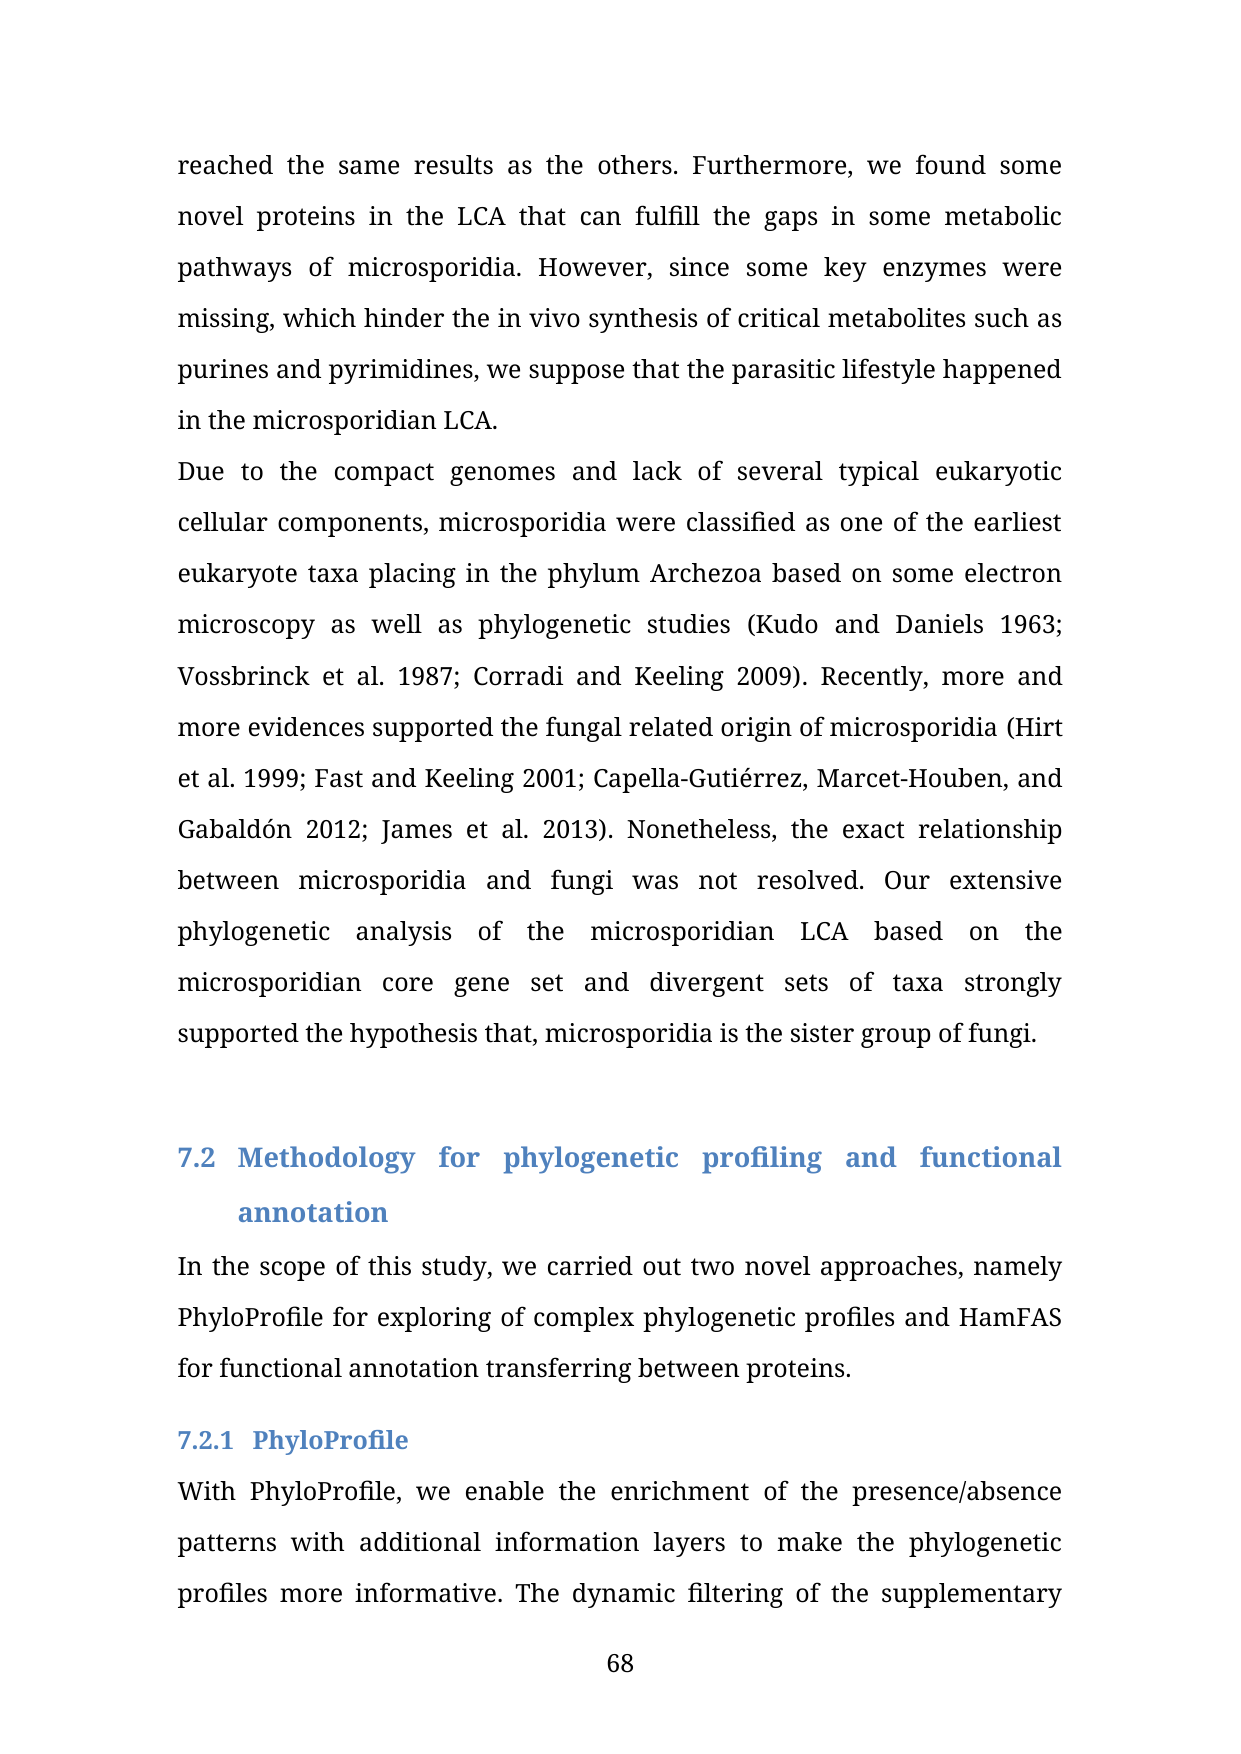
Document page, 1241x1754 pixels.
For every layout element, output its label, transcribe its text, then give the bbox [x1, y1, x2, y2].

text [177, 1474, 1063, 1610]
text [177, 148, 1063, 437]
subtitle PhyloProfile [177, 1423, 1063, 1457]
text Due to the compact genomes and lack of several typical eukaryotic cellular components, microsporidia were classified as one of the earliest eukaryote taxa placing in the phylum Archezoa based on some electron microscopy as well as phylogenetic studies (Kudo and Daniels 1963; Vossbrinck et al. 1987; Corradi and Keeling 2009). Recently, more and more evidences supported the fungal related origin of microsporidia (Hirt et al. 1999; Fast and Keeling 2001; Capella-Gutiérrez, Marcet-Houben, and Gabaldón 2012; James et al. 2013). Nonetheless, the exact relationship between microsporidia and fungi was not resolved. Our extensive phylogenetic analysis of the microsporidian LCA based on the microsporidian core gene set and divergent sets of taxa strongly supported the hypothesis that, microsporidia is the sister group of fungi. [177, 454, 1063, 1049]
text In the scope of this study, we carried out two novel approaches, namely PhyloProfile for exploring of complex phylogenetic profiles and HamFAS for functional annotation transferring between proteins. [177, 1249, 1063, 1385]
subtitle Methodology for phylogenetic profiling and functional annotation [177, 1138, 1063, 1231]
